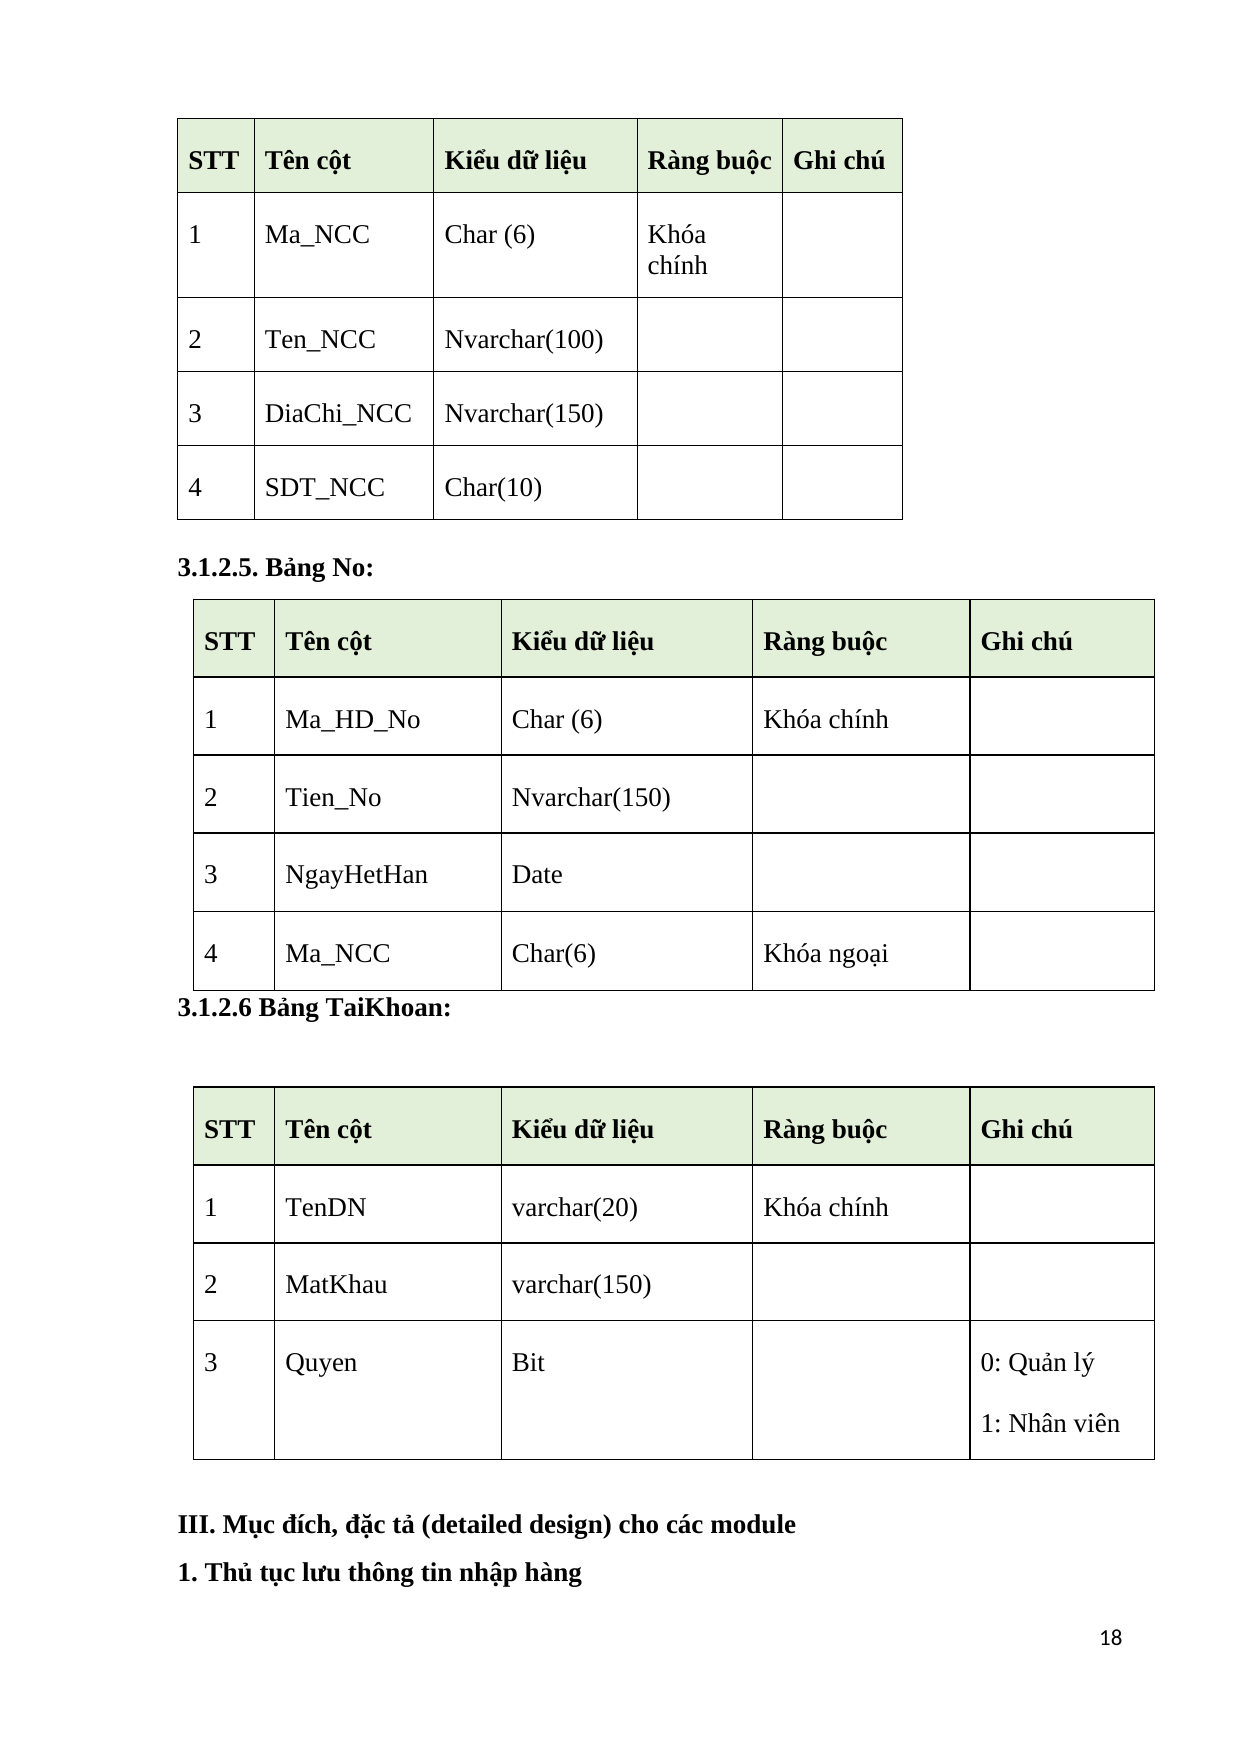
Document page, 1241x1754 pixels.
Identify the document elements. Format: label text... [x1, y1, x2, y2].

table_cell Ma_NCC [275, 912, 501, 989]
table_cell [783, 298, 902, 371]
table_cell 3 [178, 372, 254, 445]
table_cell [638, 446, 782, 518]
table_cell [783, 446, 902, 518]
table_cell Khóa ngoại [753, 912, 969, 989]
table_cell Quyen [275, 1321, 501, 1459]
table_cell 3 [194, 834, 274, 911]
table_cell 2 [194, 756, 274, 832]
table_cell Char (6) [502, 678, 752, 754]
table_header Ràng buộc [753, 1088, 969, 1164]
table_cell [753, 756, 969, 832]
table_cell Tien_No [275, 756, 501, 832]
table_cell 3 [194, 1321, 274, 1459]
table_cell DiaChi_NCC [255, 372, 433, 445]
table_cell Khóa chính [753, 1166, 969, 1242]
table_header Ràng buộc [638, 119, 782, 192]
table_header Tên cột [275, 600, 501, 676]
table_cell Khóa chính [638, 193, 782, 297]
table_cell [753, 1321, 969, 1459]
table_header Ghi chú [971, 600, 1154, 676]
table_cell 1 [194, 1166, 274, 1242]
table_cell [783, 193, 902, 297]
table_cell [638, 298, 782, 371]
table_cell [783, 372, 902, 445]
table_cell Date [502, 834, 752, 911]
table_cell MatKhau [275, 1244, 501, 1320]
table_cell [971, 678, 1154, 754]
table_cell Ma_NCC [255, 193, 433, 297]
table_cell 4 [178, 446, 254, 518]
subtitle III. Mục đích, đặc tả (detailed design) cho các module [177, 1508, 1122, 1539]
table_cell Bit [502, 1321, 752, 1459]
table_header STT [178, 119, 254, 192]
table_cell TenDN [275, 1166, 501, 1242]
table_cell 0: Quản lý 1: Nhân viên [971, 1321, 1154, 1459]
table_cell Nvarchar(150) [434, 372, 637, 445]
subtitle 1. Thủ tục lưu thông tin nhập hàng [177, 1556, 1122, 1587]
table_cell Ma_HD_No [275, 678, 501, 754]
table_cell Nvarchar(100) [434, 298, 637, 371]
table_cell 1 [194, 678, 274, 754]
table_header Kiểu dữ liệu [502, 600, 752, 676]
table_cell NgayHetHan [275, 834, 501, 911]
table_cell varchar(20) [502, 1166, 752, 1242]
table_cell Ten_NCC [255, 298, 433, 371]
subtitle 3.1.2.5. Bảng No: [177, 519, 1122, 582]
table_header Tên cột [275, 1088, 501, 1164]
table_cell [971, 912, 1154, 989]
table_header Ràng buộc [753, 600, 969, 676]
table_header STT [194, 1088, 274, 1164]
subtitle 3.1.2.6 Bảng TaiKhoan: [177, 991, 1122, 1022]
table_header STT [194, 600, 274, 676]
table_cell Char(10) [434, 446, 637, 518]
table_cell [753, 834, 969, 911]
table_cell [971, 1244, 1154, 1320]
table_header Ghi chú [971, 1088, 1154, 1164]
table_cell Khóa chính [753, 678, 969, 754]
table_cell [638, 372, 782, 445]
table_cell 2 [194, 1244, 274, 1320]
table_header Kiểu dữ liệu [502, 1088, 752, 1164]
table_cell [971, 756, 1154, 832]
table_header Ghi chú [783, 119, 902, 192]
table_cell 1 [178, 193, 254, 297]
table_cell Char (6) [434, 193, 637, 297]
table_cell varchar(150) [502, 1244, 752, 1320]
table_cell 2 [178, 298, 254, 371]
table_cell [753, 1244, 969, 1320]
table_header Kiểu dữ liệu [434, 119, 637, 192]
table_cell [971, 1166, 1154, 1242]
table_cell SDT_NCC [255, 446, 433, 518]
table_header Tên cột [255, 119, 433, 192]
table_cell [971, 834, 1154, 911]
table_cell 4 [194, 912, 274, 989]
table_cell Char(6) [502, 912, 752, 989]
table_cell Nvarchar(150) [502, 756, 752, 832]
